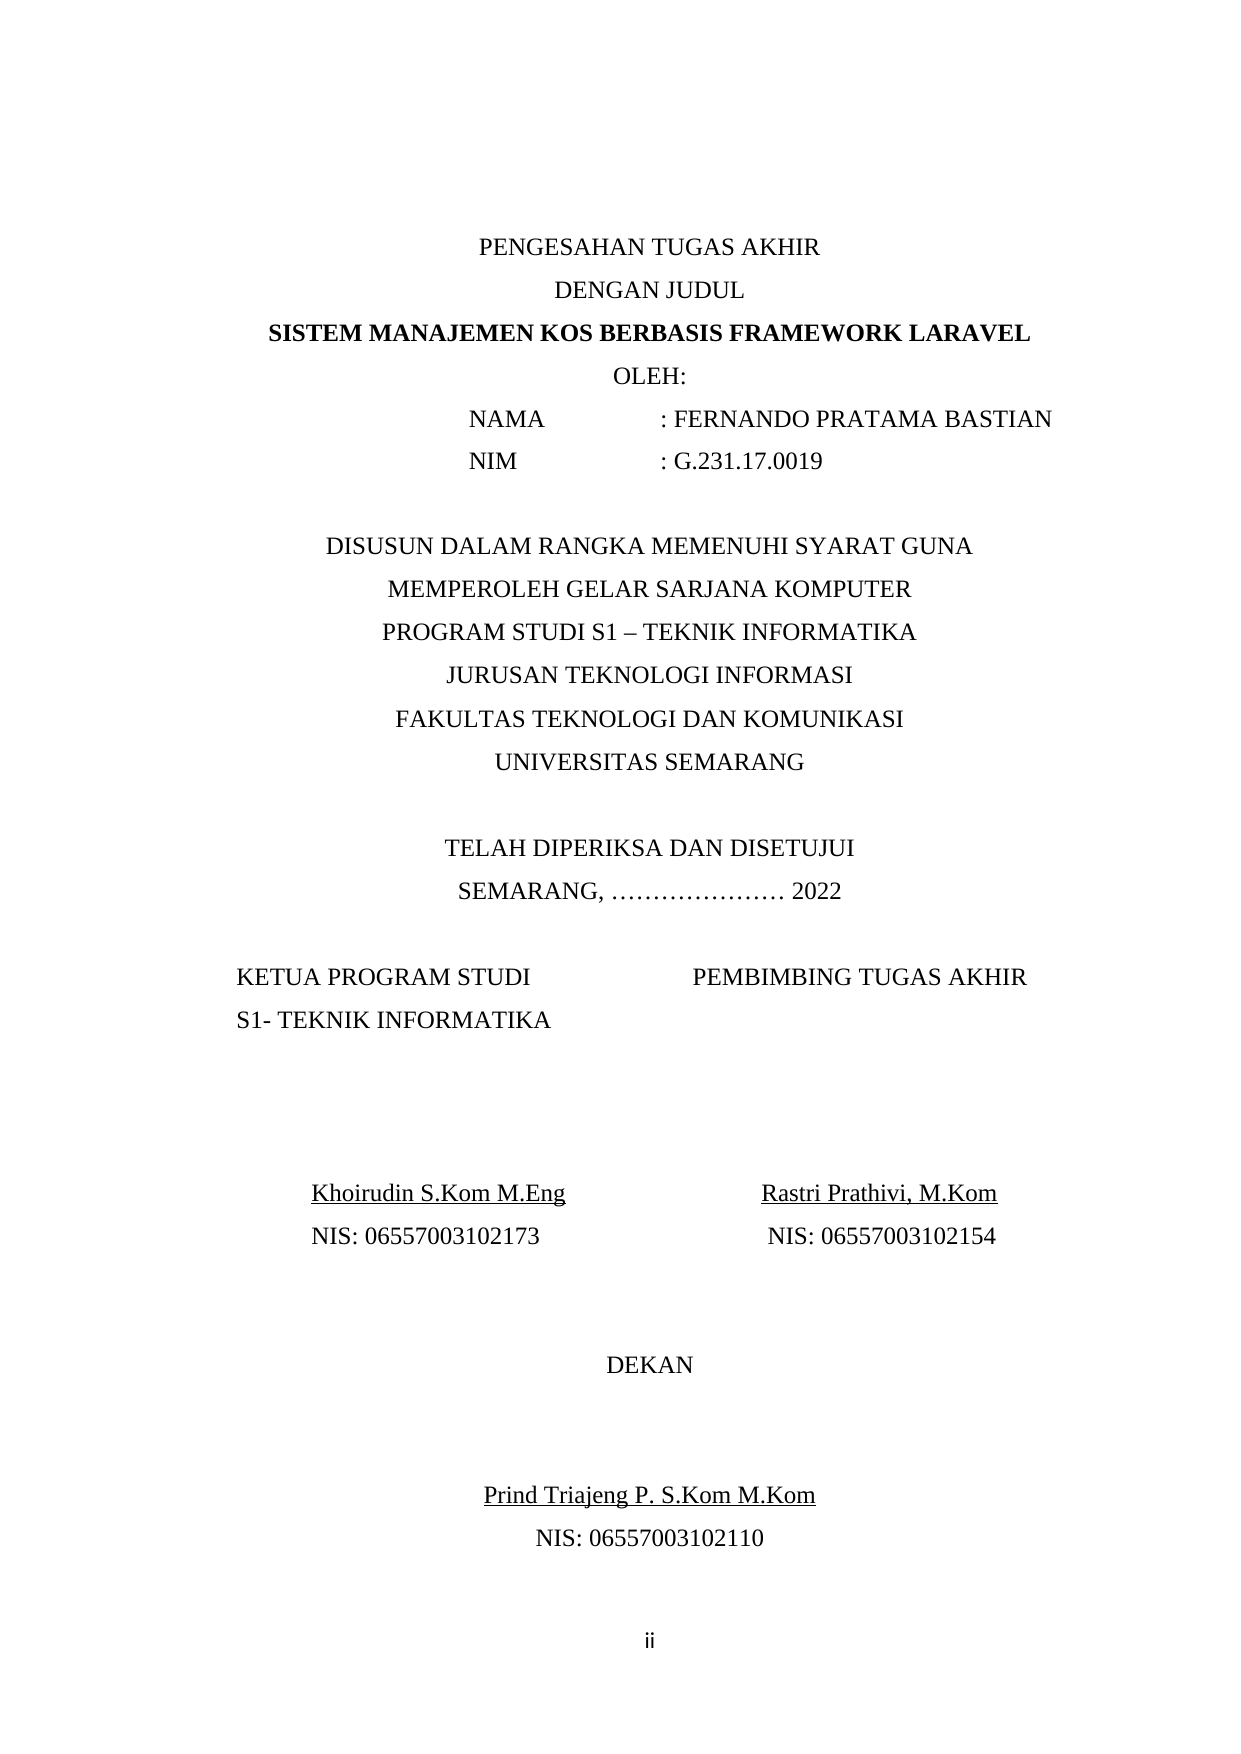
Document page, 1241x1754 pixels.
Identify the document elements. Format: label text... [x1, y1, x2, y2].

text TELAH DIPERIKSA DAN DISETUJUI [236, 833, 1063, 862]
table_cell NIM [457, 446, 649, 488]
table_header : FERNANDO PRATAMA BASTIAN [649, 404, 1062, 446]
text SISTEM MANAJEMEN KOS BERBASIS FRAMEWORK LARAVEL [236, 318, 1063, 347]
text OLEH: [236, 361, 1063, 390]
text MEMPEROLEH GELAR SARJANA KOMPUTER [236, 574, 1063, 603]
text NIS: 06557003102110 [236, 1523, 1063, 1552]
text Prind Triajeng P. S.Kom M.Kom [236, 1480, 1063, 1509]
text DISUSUN DALAM RANGKA MEMENUHI SYARAT GUNA [236, 531, 1063, 560]
text FAKULTAS TEKNOLOGI DAN KOMUNIKASI [236, 704, 1063, 732]
text DENGAN JUDUL [236, 275, 1063, 304]
text JURUSAN TEKNOLOGI INFORMASI [236, 661, 1063, 689]
text NIS: 06557003102173 NIS: 06557003102154 [236, 1221, 1063, 1250]
text PROGRAM STUDI S1 – TEKNIK INFORMATIKA [236, 617, 1063, 646]
text KETUA PROGRAM STUDI PEMBIMBING TUGAS AKHIR [236, 962, 1063, 991]
text UNIVERSITAS SEMARANG [236, 747, 1063, 776]
text S1- TEKNIK INFORMATIKA [236, 1006, 1063, 1034]
text Khoirudin S.Kom M.Eng Rastri Prathivi, M.Kom [236, 1178, 1063, 1207]
table_cell : G.231.17.0019 [649, 446, 1062, 488]
text SEMARANG, ………………… 2022 [236, 876, 1063, 905]
text DEKAN [236, 1351, 1063, 1379]
subtitle PENGESAHAN TUGAS AKHIR [236, 232, 1063, 261]
table_header NAMA [457, 404, 649, 446]
